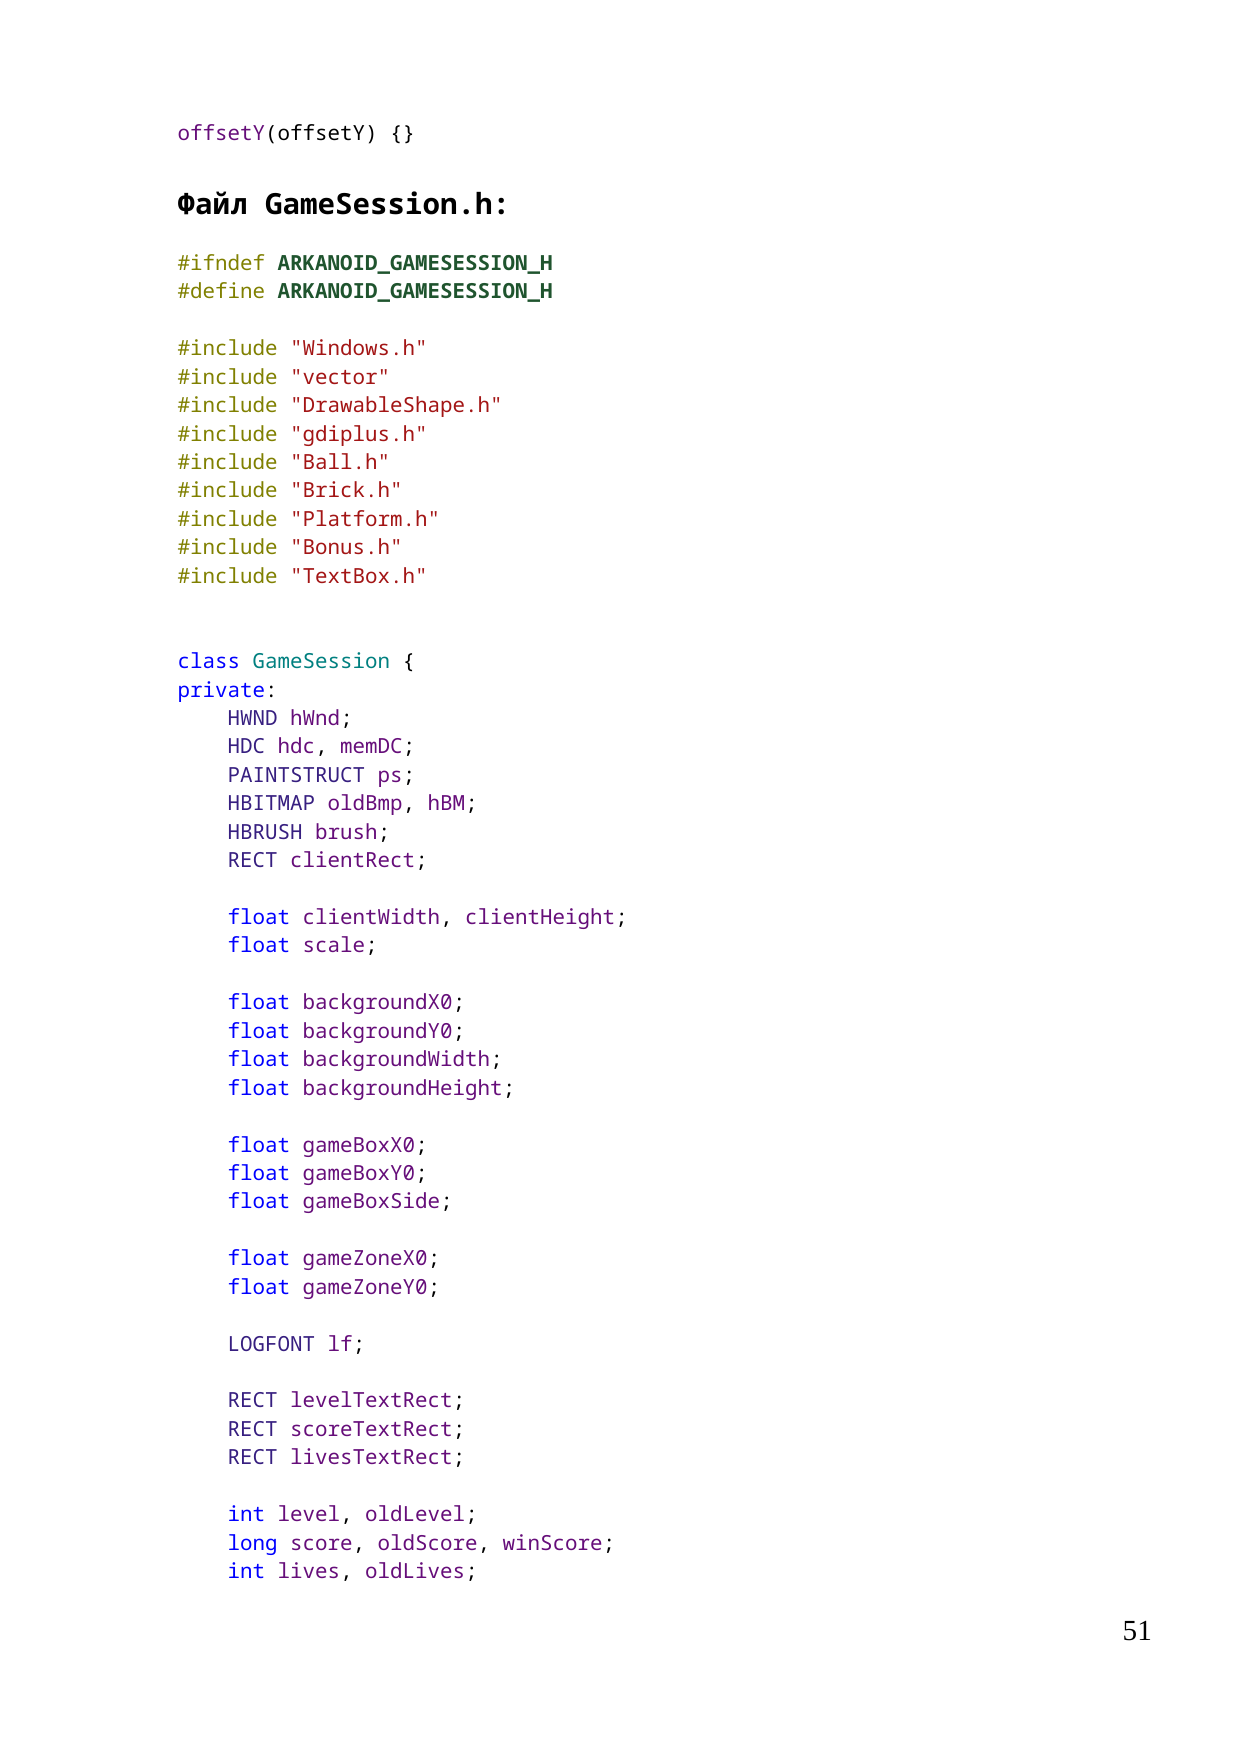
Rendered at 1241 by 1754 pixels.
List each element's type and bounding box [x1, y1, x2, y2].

text [177, 118, 1152, 223]
text [177, 248, 1152, 1585]
